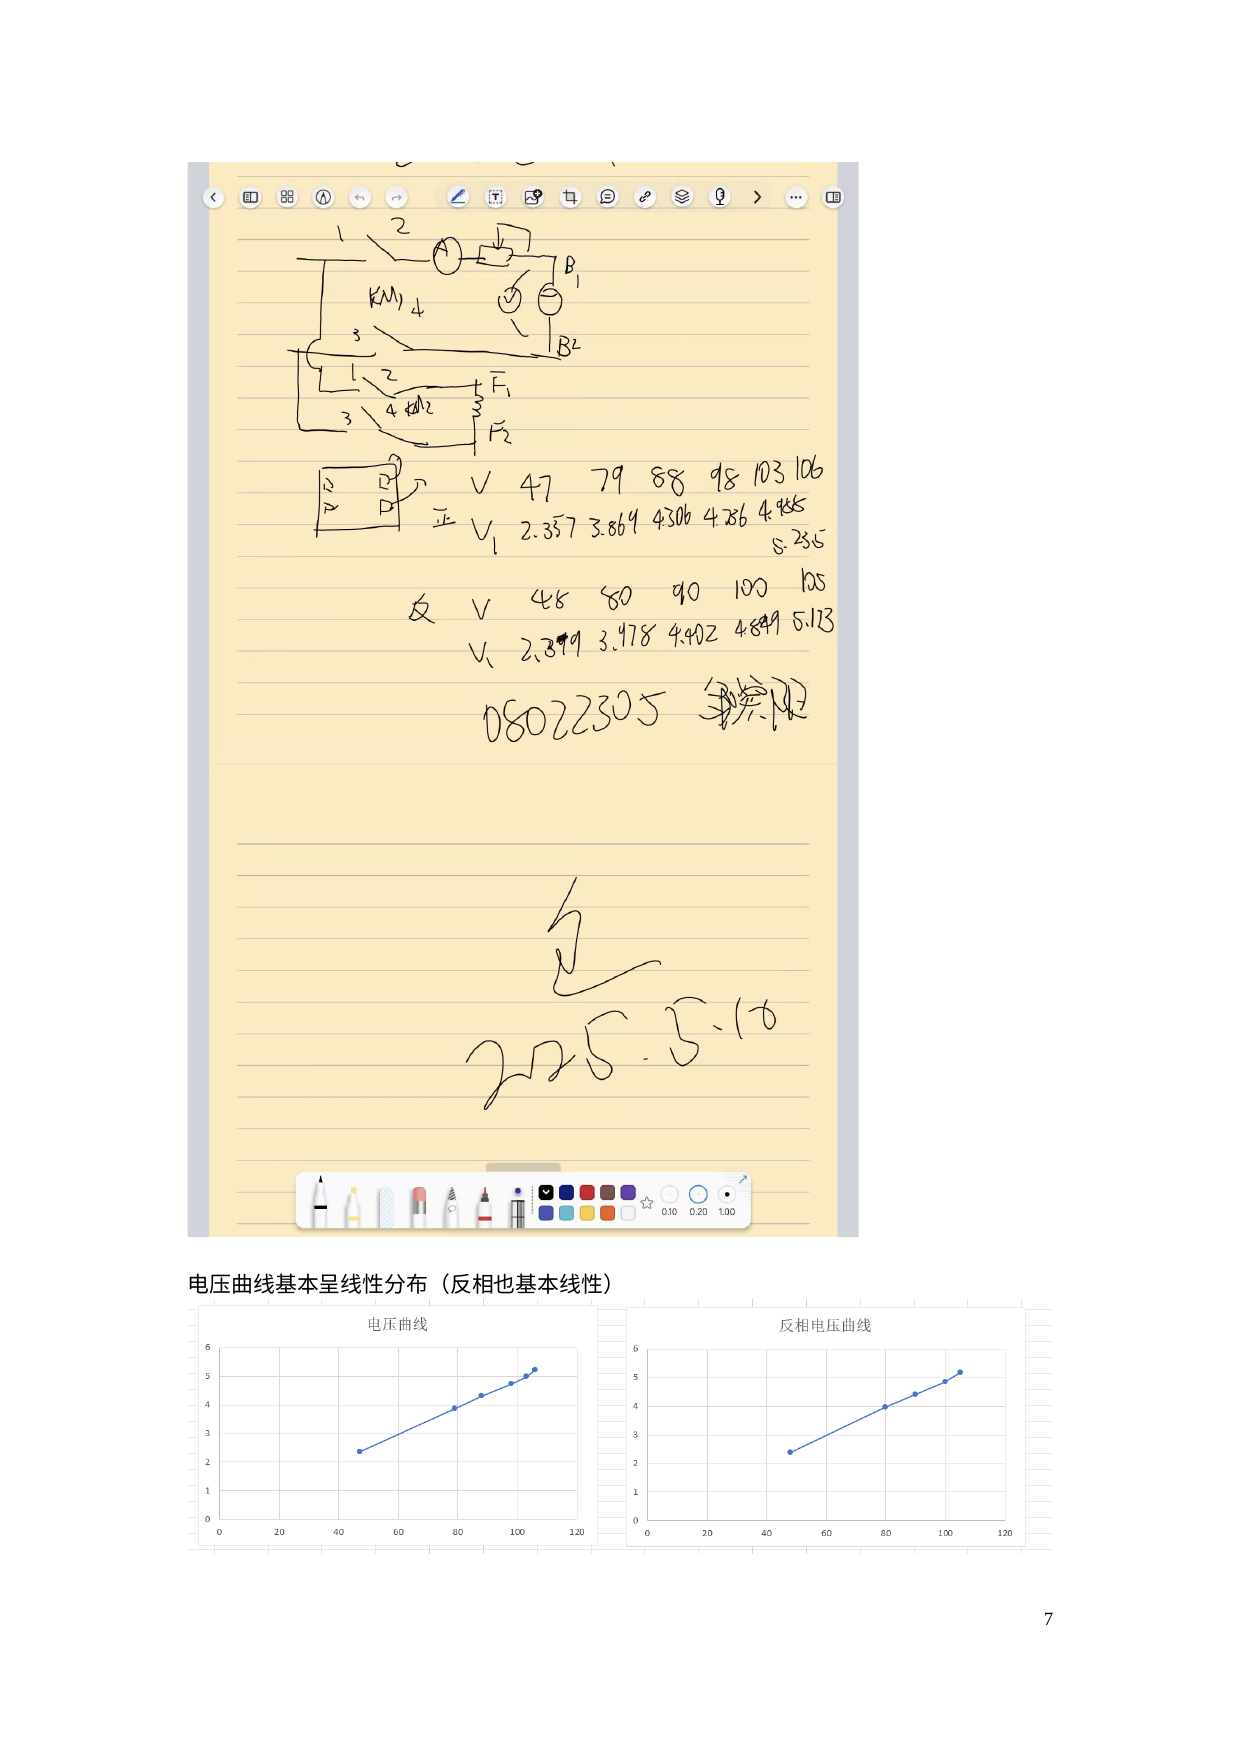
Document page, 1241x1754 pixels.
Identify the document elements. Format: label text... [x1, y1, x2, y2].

picture [187, 162, 859, 1237]
picture [187, 1299, 1053, 1554]
text 电压曲线基本呈线性分布（反相也基本线性） [187, 1267, 1053, 1299]
